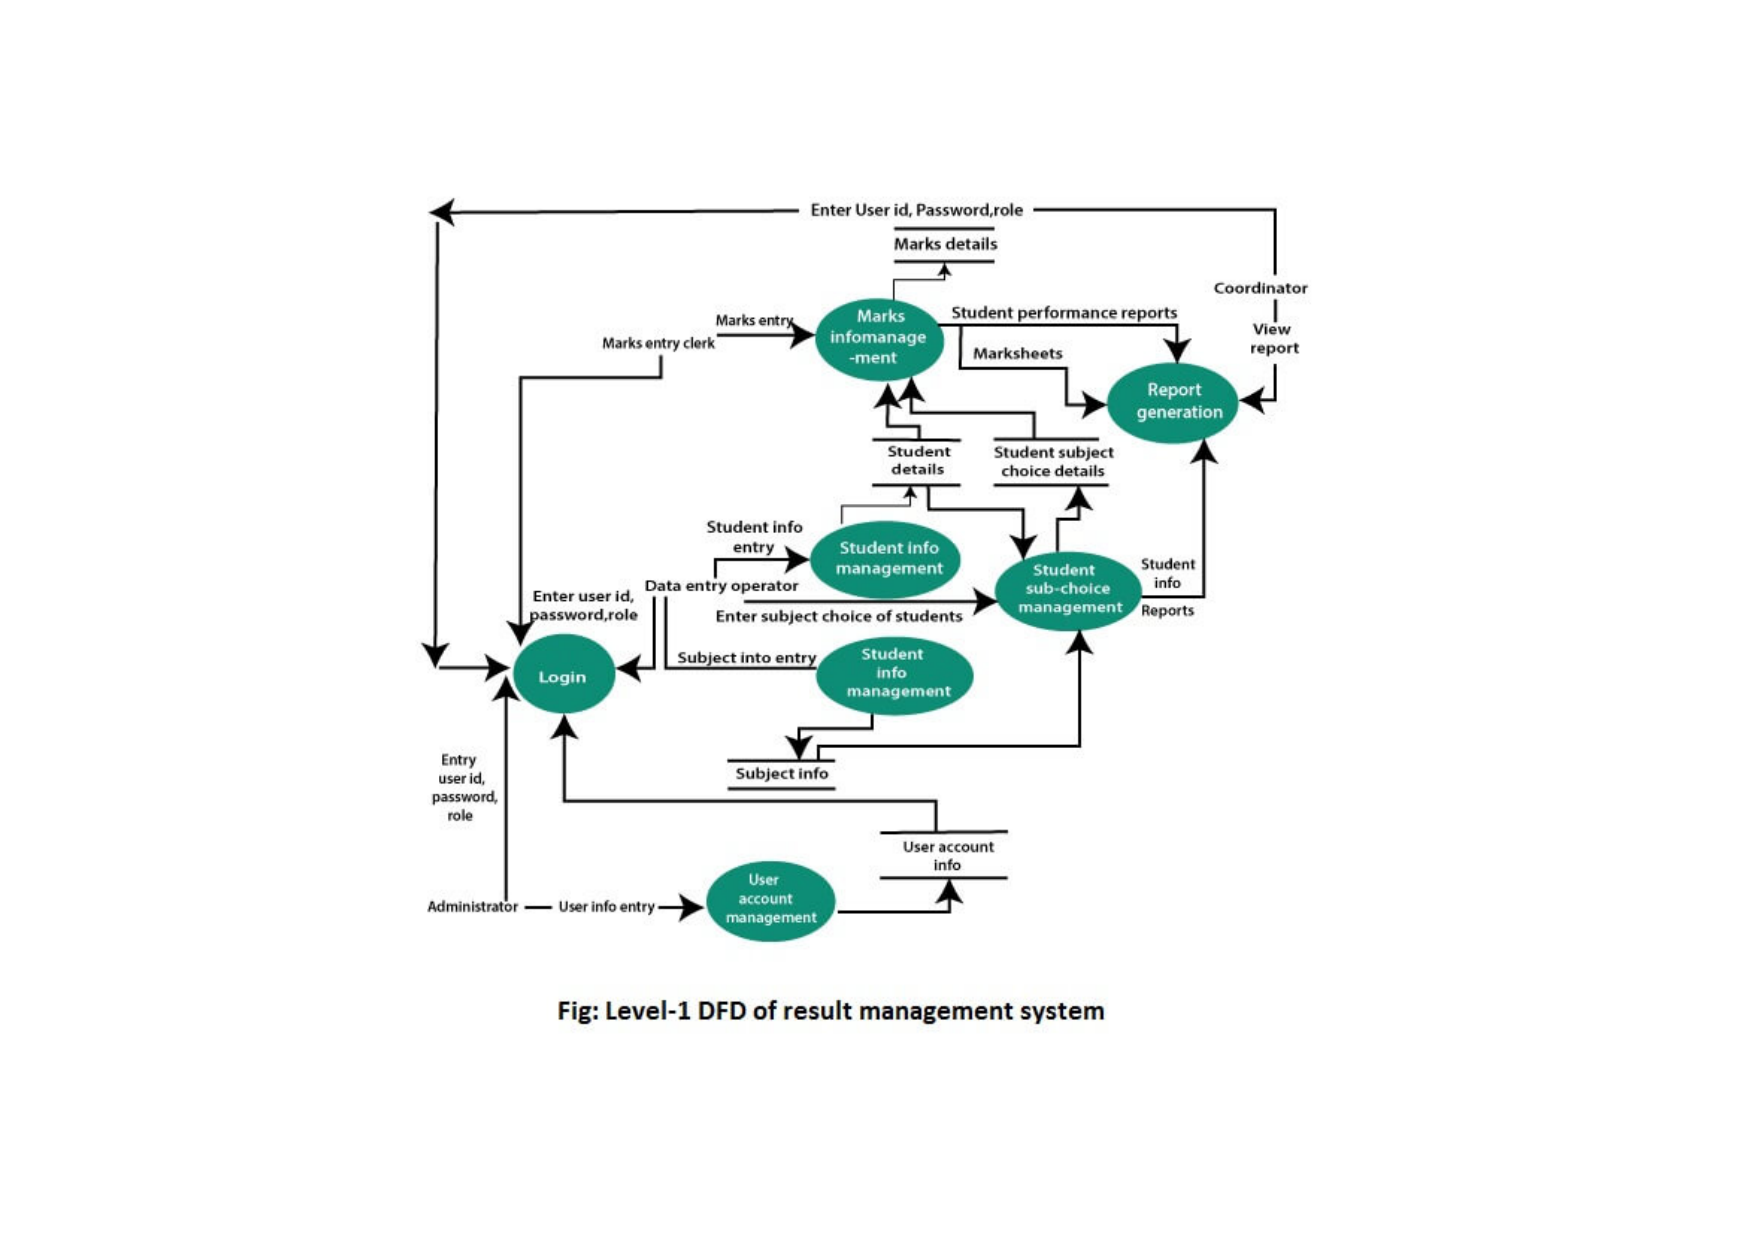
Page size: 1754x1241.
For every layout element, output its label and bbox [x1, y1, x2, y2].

picture [408, 173, 1346, 1059]
